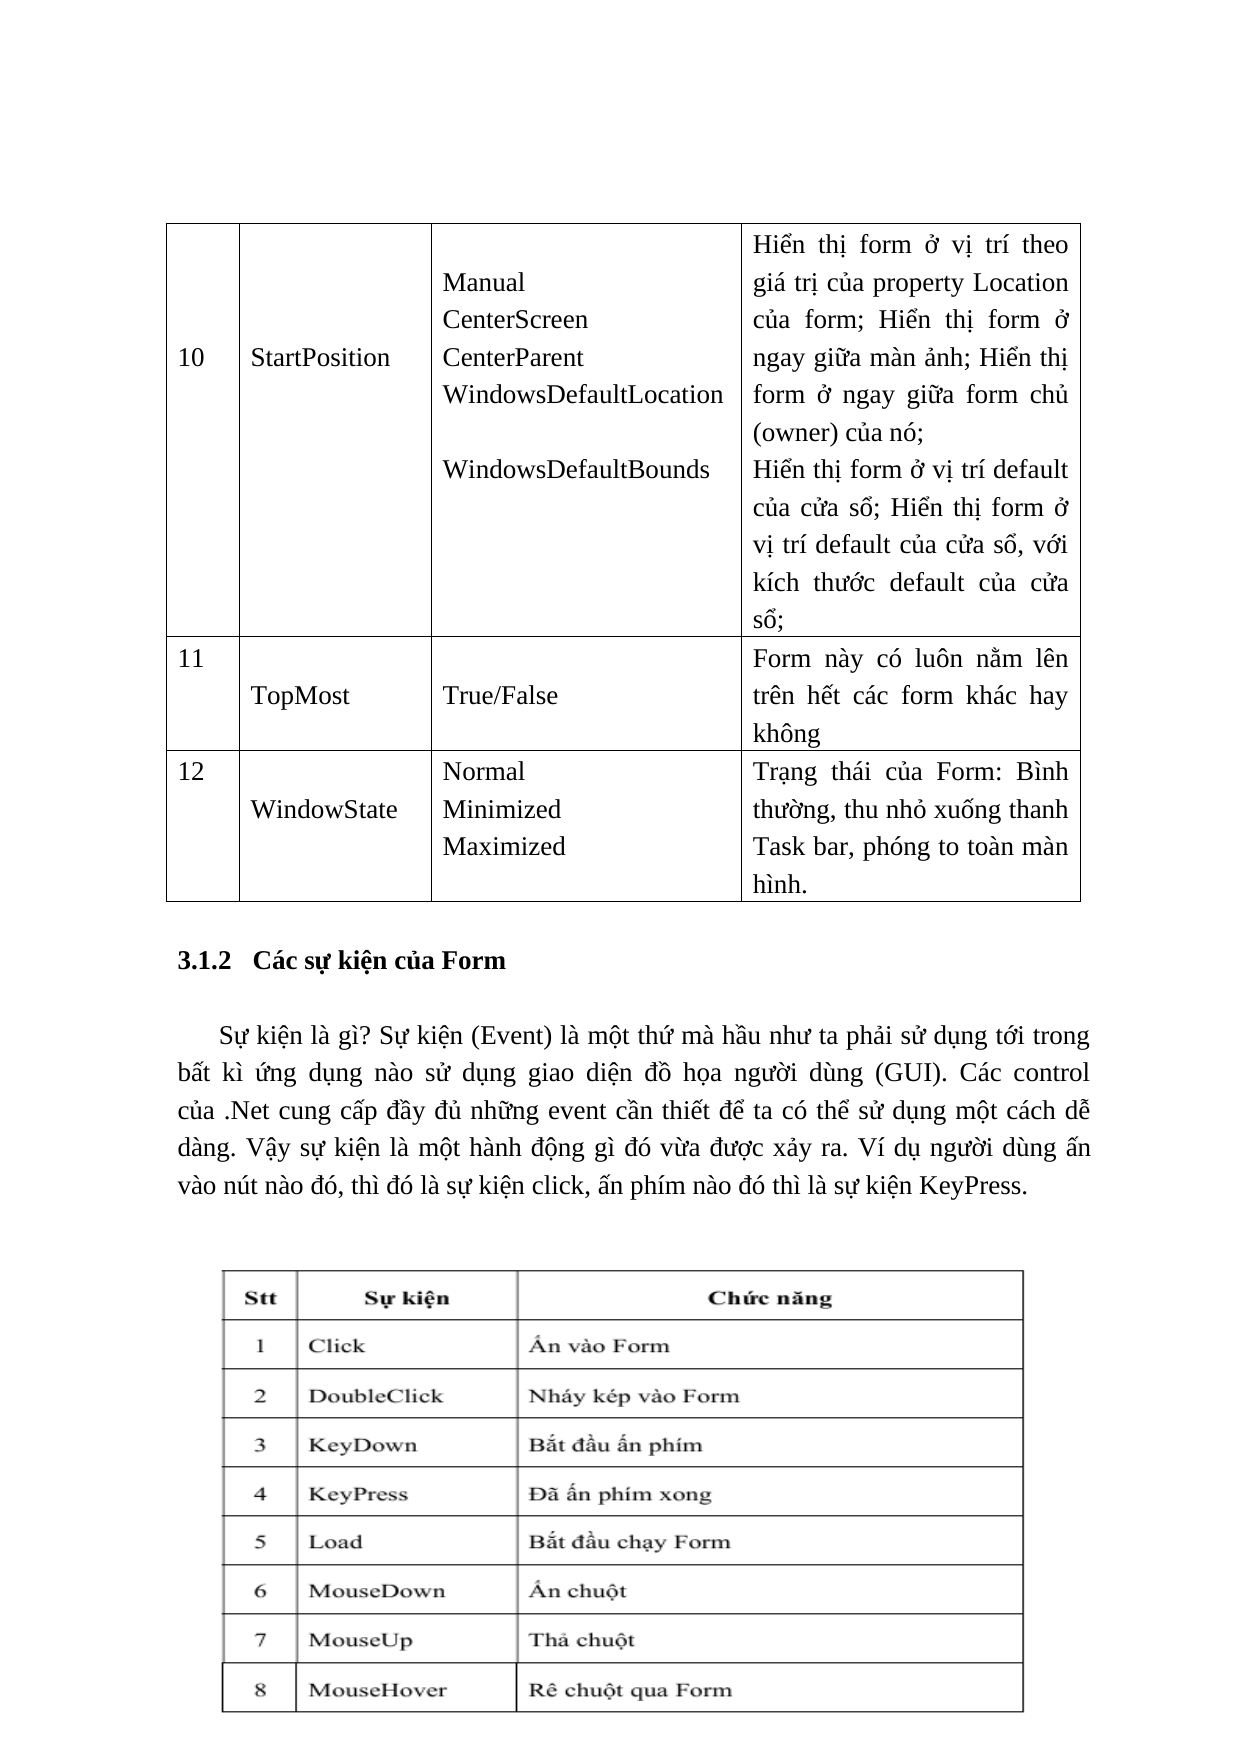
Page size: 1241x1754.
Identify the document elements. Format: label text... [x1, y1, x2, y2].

table_header Manual CenterScreen CenterParent WindowsDefaultLocation WindowsDefaultBounds [432, 224, 741, 636]
table_cell 12 [167, 751, 239, 901]
table_header StartPosition [240, 224, 431, 636]
picture [208, 1261, 1031, 1714]
table_cell TopMost [240, 637, 431, 750]
subtitle Các sự kiện của Form [177, 939, 1092, 977]
table_cell Trạng thái của Form: Bình thường, thu nhỏ xuống thanh Task bar, phóng to toàn màn hình. [742, 751, 1080, 901]
table_cell 11 [167, 637, 239, 750]
table_cell True/False [432, 637, 741, 750]
table_header 10 [167, 224, 239, 636]
table_cell WindowState [240, 751, 431, 901]
table_header Hiển thị form ở vị trí theo giá trị của property Location của form; Hiển thị form ở ngay giữa màn ảnh; Hiển thị form ở ngay giữa form chủ (owner) của nó; Hiển thị form ở vị trí default của cửa sổ; Hiển thị form ở vị trí default của cửa sổ, với kích thước default của cửa sổ; [742, 224, 1080, 636]
table_cell Form này có luôn nằm lên trên hết các form khác hay không [742, 637, 1080, 750]
text Sự kiện là gì? Sự kiện (Event) là một thứ mà hầu như ta phải sử dụng tới trong bất kì ứng dụng nào sử dụng giao diện đồ họa người dùng (GUI). Các control của .Net cung cấp đầy đủ những event cần thiết để ta có thể sử dụng một cách dễ dàng. Vậy sự kiện là một hành động gì đó vừa được xảy ra. Ví dụ người dùng ấn vào nút nào đó, thì đó là sự kiện click, ấn phím nào đó thì là sự kiện KeyPress. [177, 1014, 1092, 1202]
table_cell Normal Minimized Maximized [432, 751, 741, 901]
